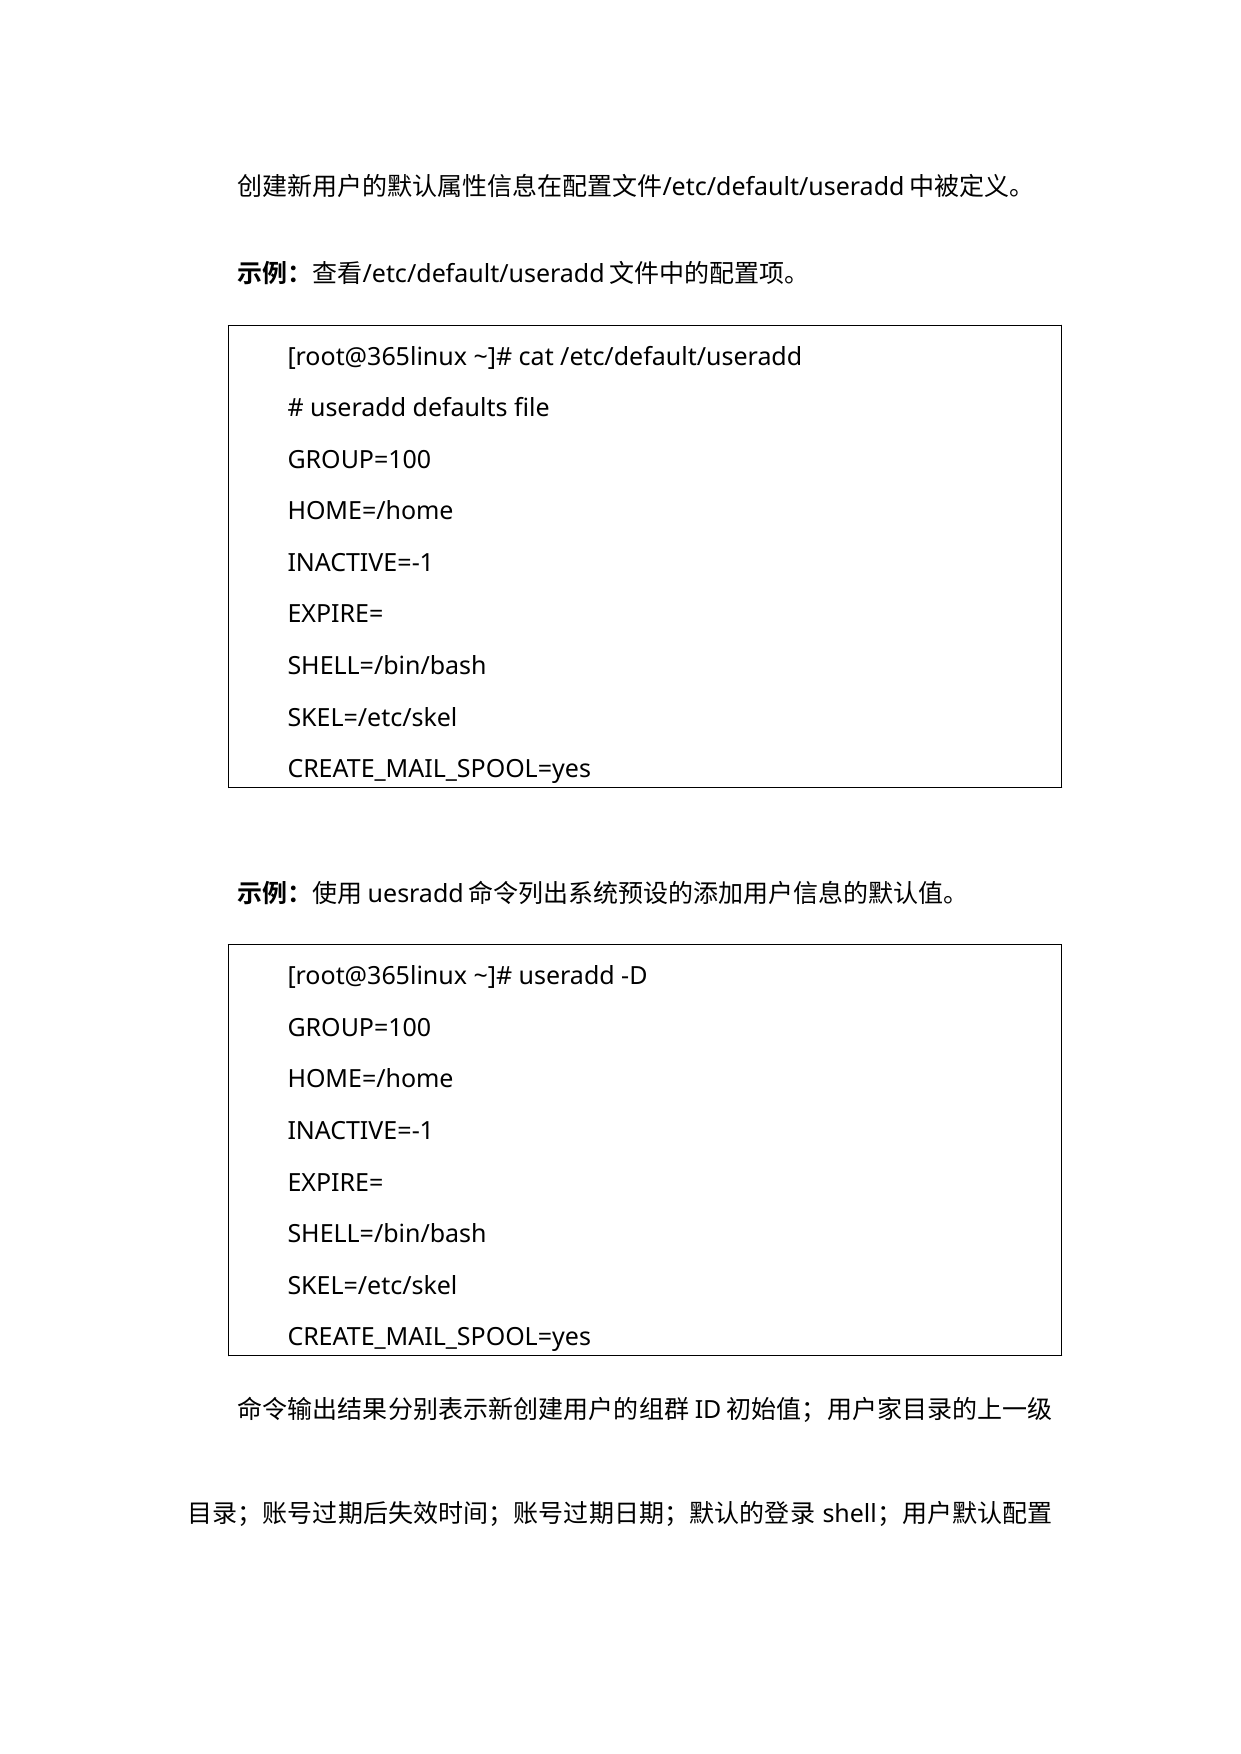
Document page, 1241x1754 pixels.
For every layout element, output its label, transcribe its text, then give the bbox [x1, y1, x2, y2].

text GROUP=100 [229, 428, 1061, 476]
text INACTIVE=-1 [229, 531, 1061, 579]
text 示例：使用uesradd命令列出系统预设的添加用户信息的默认值。 [187, 857, 1053, 926]
text CREATE_MAIL_SPOOL=yes [229, 737, 1061, 787]
text EXPIRE= [229, 582, 1061, 631]
text SHELL=/bin/bash [229, 634, 1061, 682]
text HOME=/home [229, 479, 1061, 527]
text 创建新用户的默认属性信息在配置文件/etc/default/useradd中被定义。 [187, 150, 1053, 219]
text EXPIRE= [229, 1150, 1061, 1198]
text INACTIVE=-1 [229, 1099, 1061, 1147]
text SKEL=/etc/skel [229, 686, 1061, 734]
text # useradd defaults file [229, 376, 1061, 424]
text SKEL=/etc/skel [229, 1253, 1061, 1302]
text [187, 1373, 1053, 1546]
text [root@365linux ~]# useradd -D [229, 945, 1061, 992]
text HOME=/home [229, 1047, 1061, 1095]
text [root@365linux ~]# cat /etc/default/useradd [229, 326, 1061, 373]
text GROUP=100 [229, 996, 1061, 1044]
text SHELL=/bin/bash [229, 1202, 1061, 1250]
text 示例：查看/etc/default/useradd文件中的配置项。 [187, 237, 1053, 306]
text CREATE_MAIL_SPOOL=yes [229, 1305, 1061, 1355]
